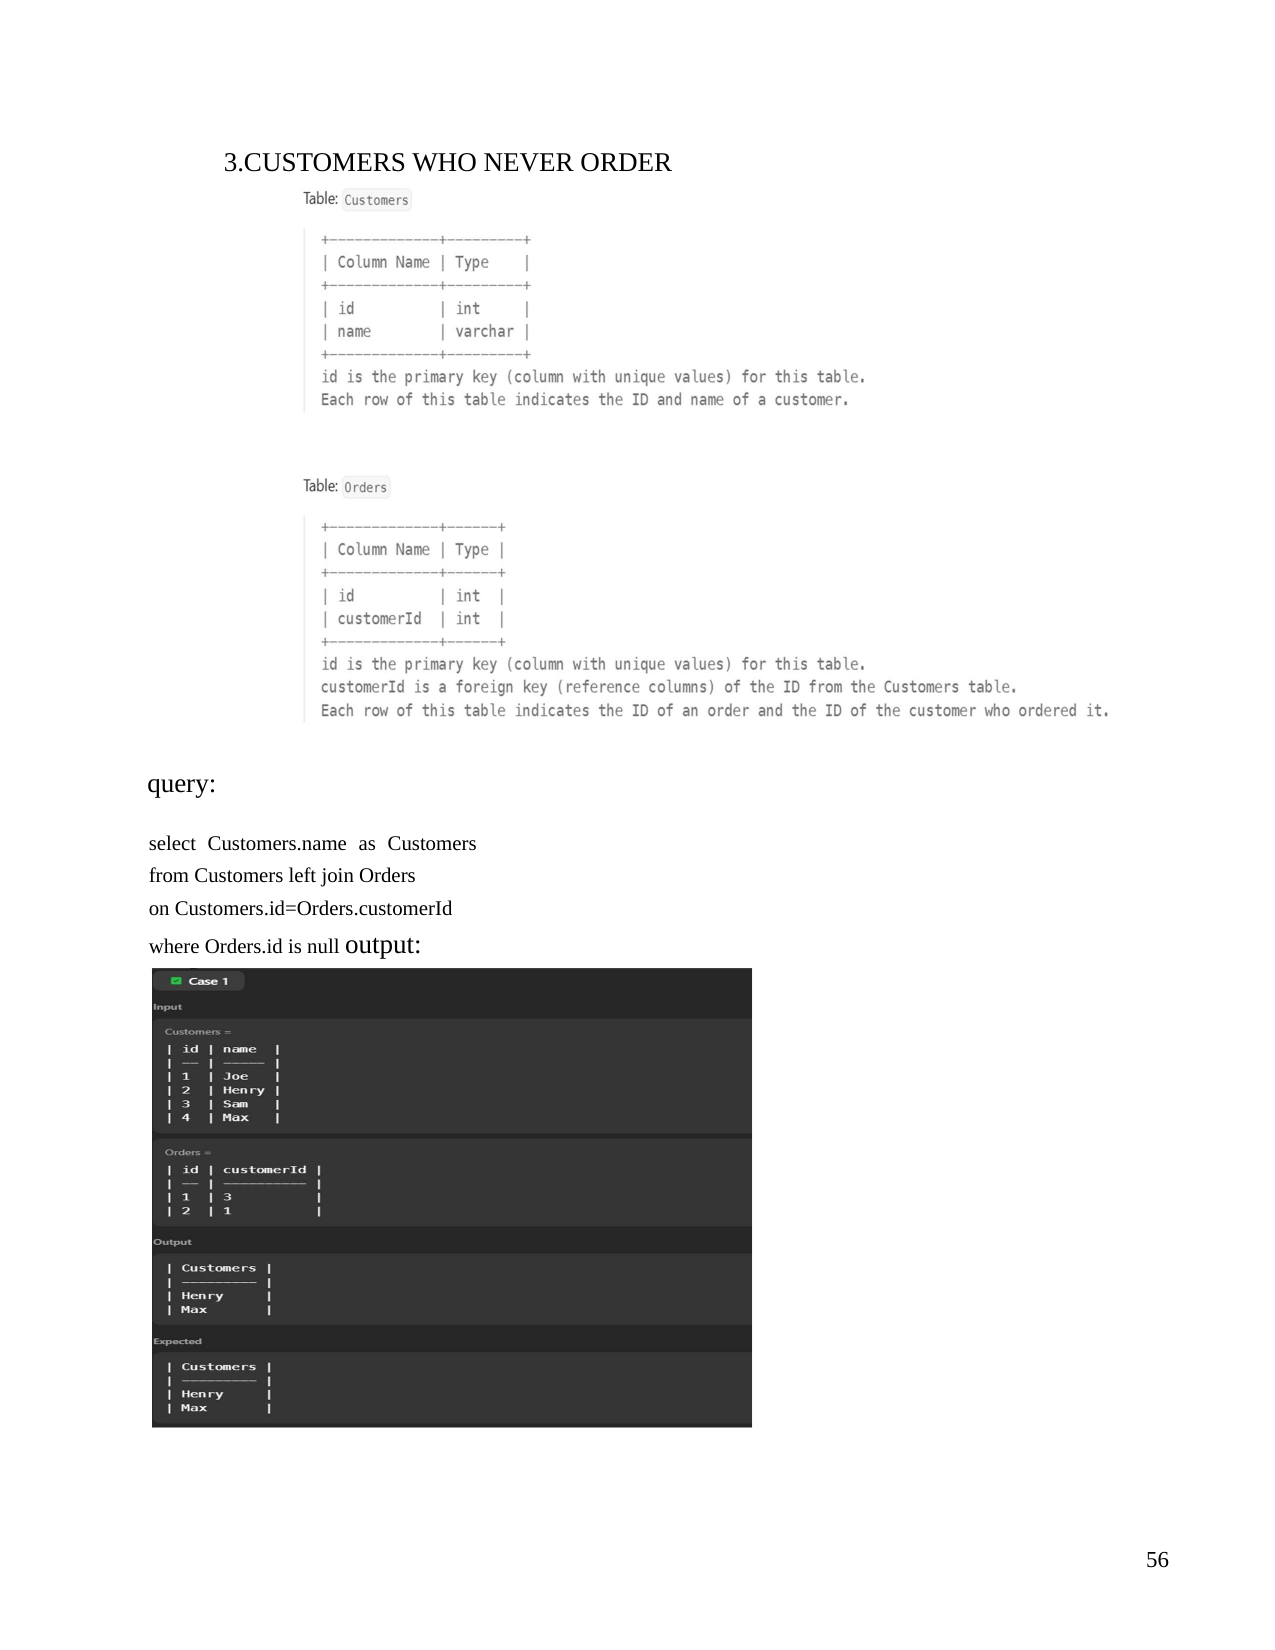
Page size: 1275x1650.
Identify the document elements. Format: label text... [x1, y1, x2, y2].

picture [151, 968, 753, 1428]
text 3.CUSTOMERS WHO NEVER ORDER [223, 146, 1223, 178]
text select Customers.name as Customers from Customers left join Orders [148, 831, 477, 887]
text on Customers.id=Orders.customerId where Orders.id is null output: [148, 896, 477, 959]
picture [296, 180, 1182, 765]
